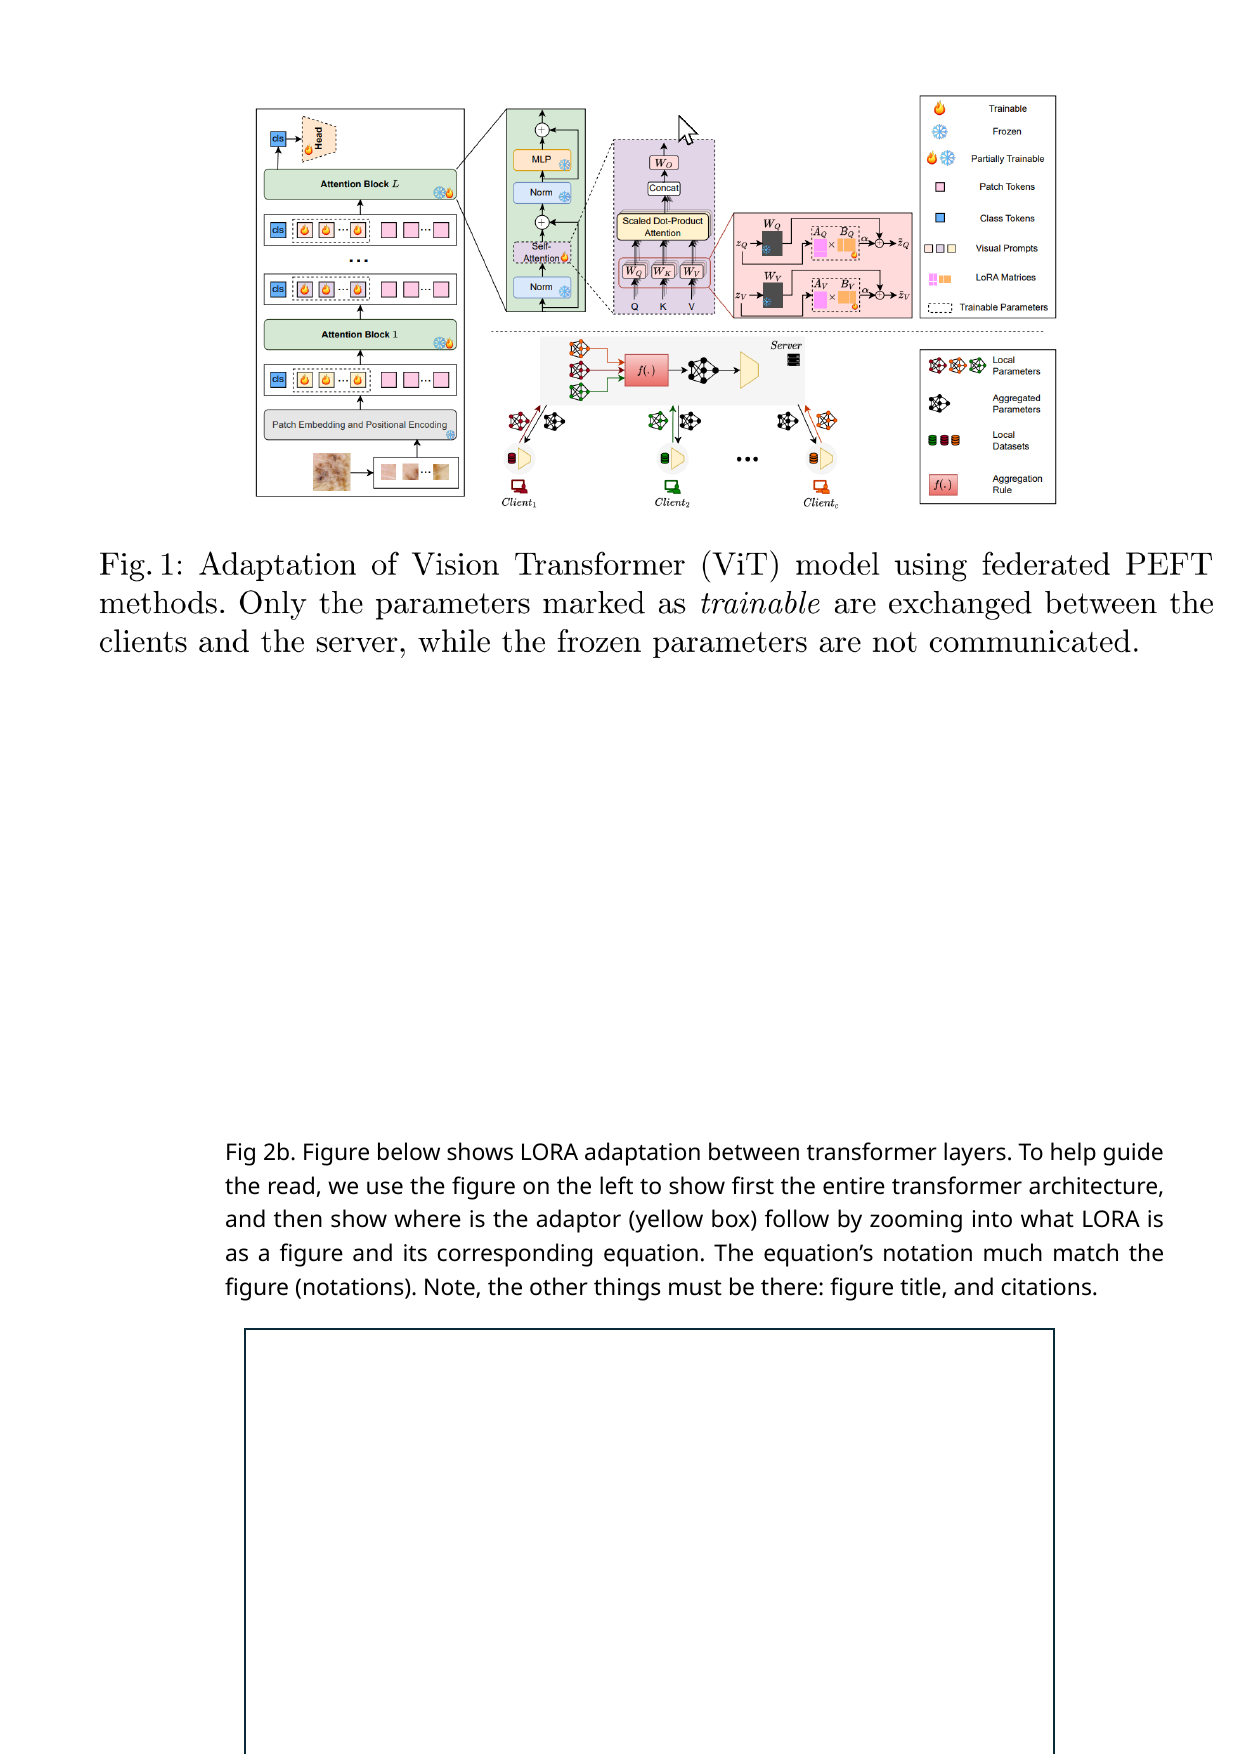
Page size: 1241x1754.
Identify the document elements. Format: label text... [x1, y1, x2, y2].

list Fig 2b. Figure below shows LORA adaptation between transformer layers. To help guide the read, we use the figure on the left to show first the entire transformer architecture, and then show where is the adaptor (yellow box) follow by zooming into what LORA is as a figure and its corresponding equation. The equation’s notation much match the figure (notations). Note, the other things must be there: figure title, and citations. [225, 1136, 1165, 1302]
picture [89, 75, 1219, 661]
